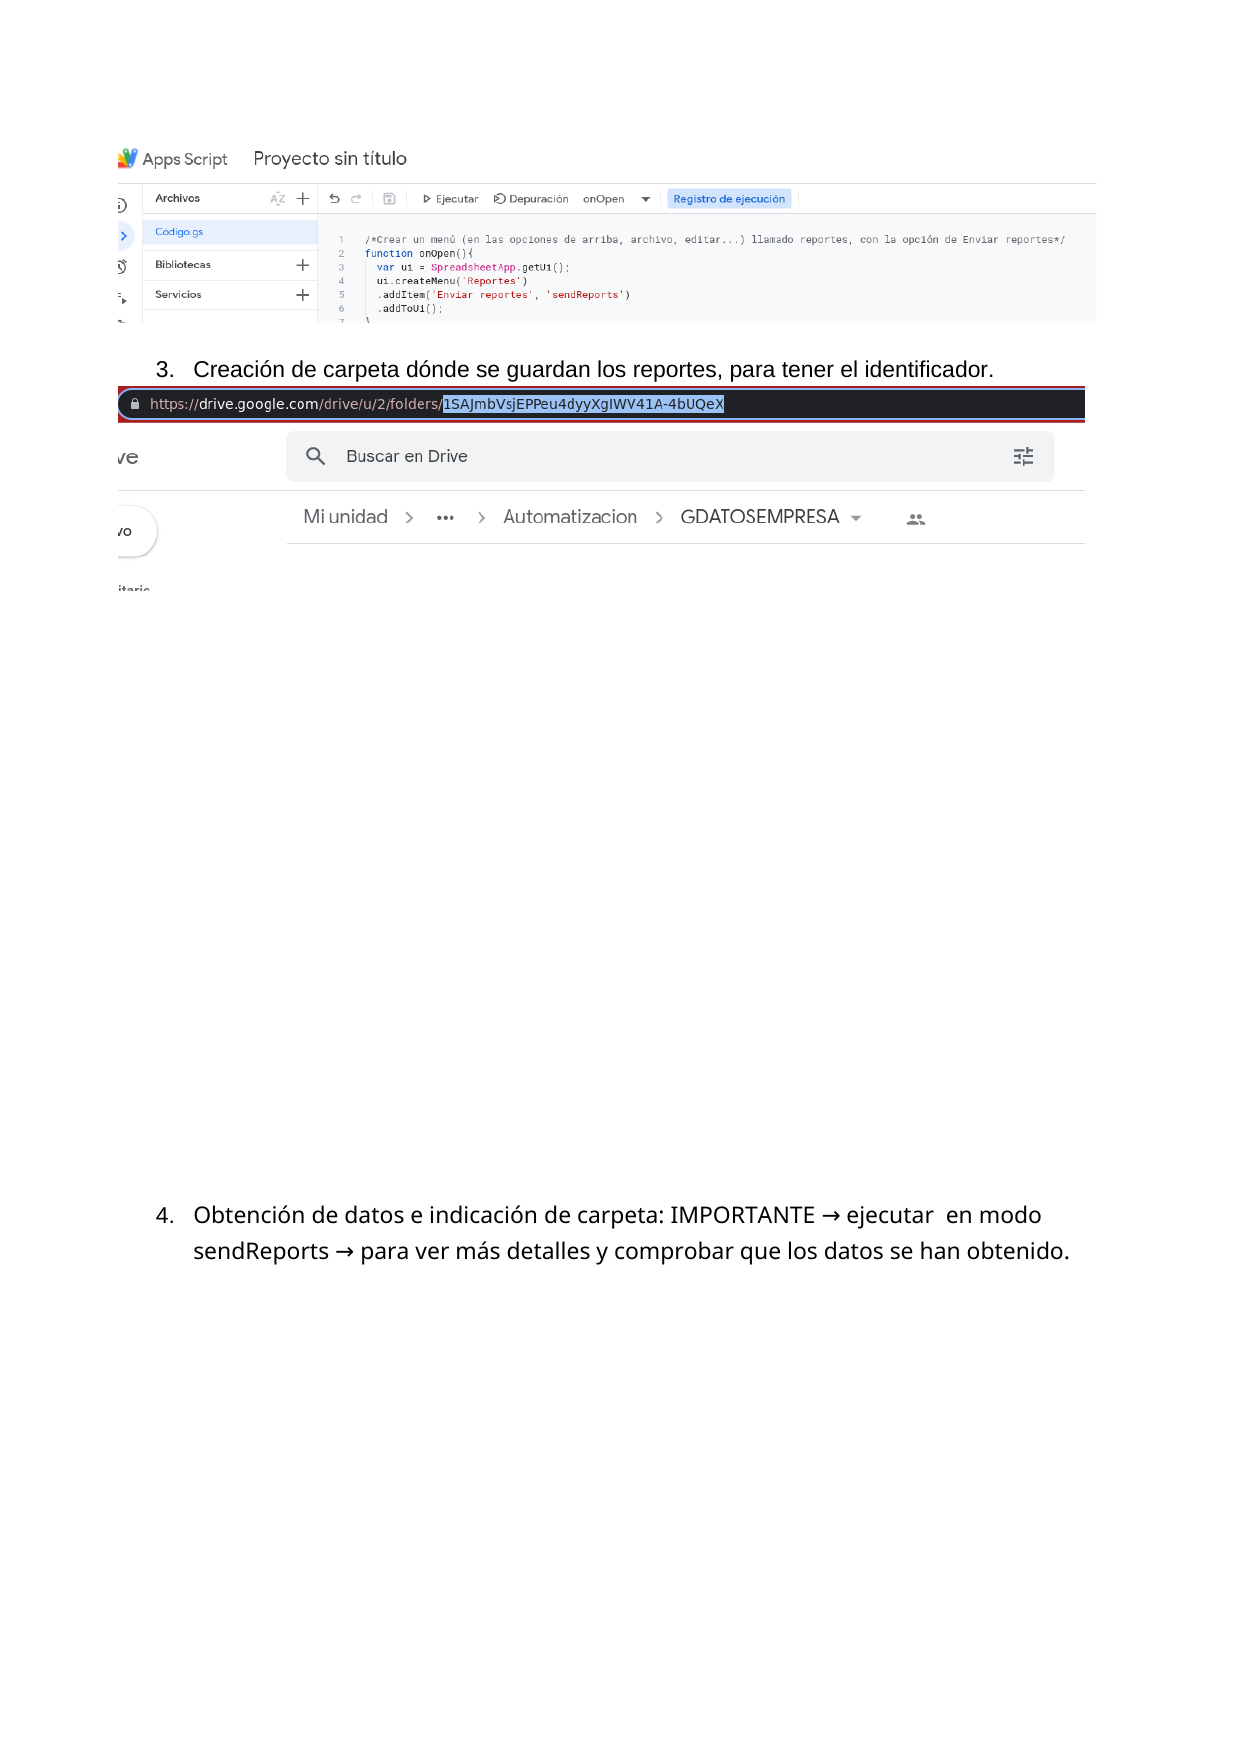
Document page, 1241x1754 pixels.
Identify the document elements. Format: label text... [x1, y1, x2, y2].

picture [118, 141, 1097, 323]
picture [118, 386, 1085, 591]
list Obtención de datos e indicación de carpeta: IMPORTANTE → ejecutar en modo sendReports → para ver más detalles y comprobar que los datos se han obtenido. [156, 1199, 1085, 1266]
list Creación de carpeta dónde se guardan los reportes, para tener el identificador. [156, 356, 1085, 383]
